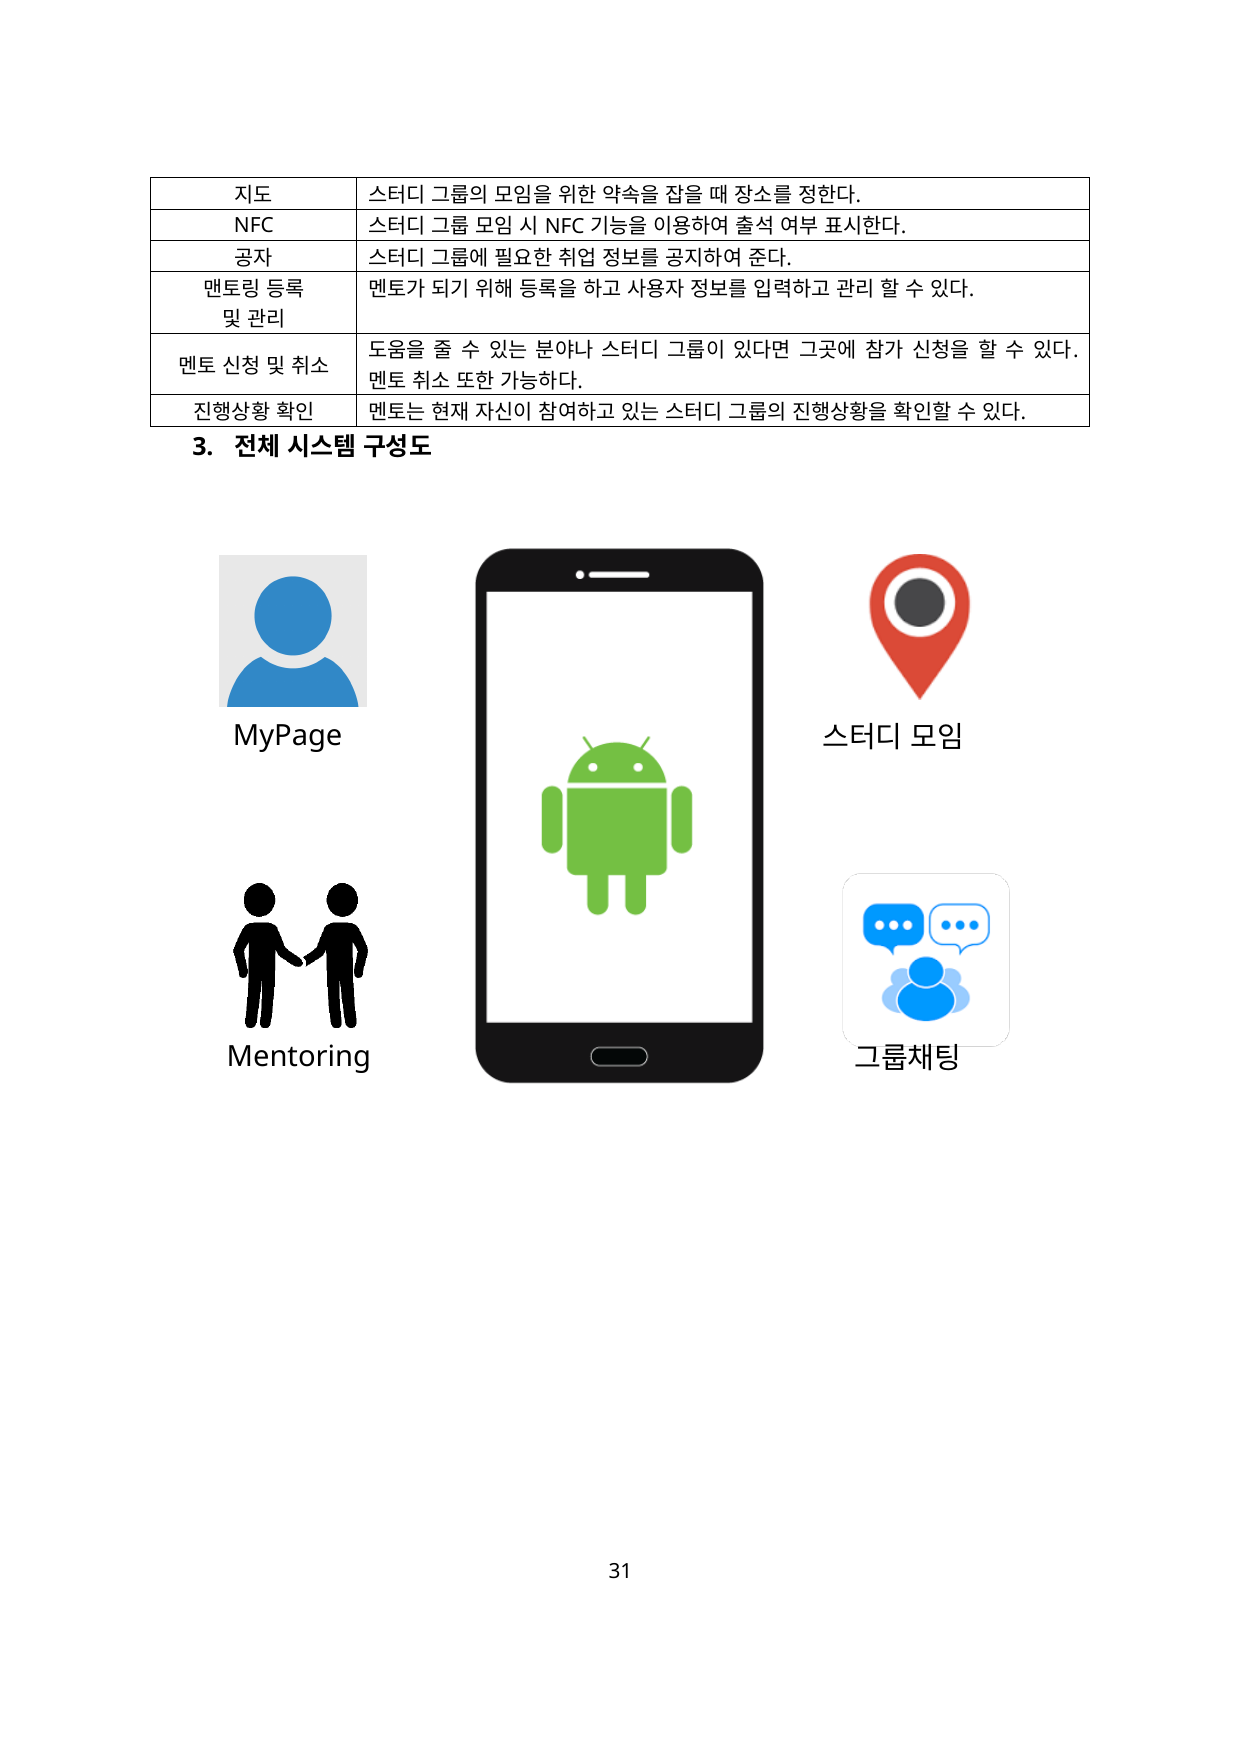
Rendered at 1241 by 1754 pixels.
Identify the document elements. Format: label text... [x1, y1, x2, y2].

table_cell 스터디 그룹에 필요한 취업 정보를 공지하여 준다. [357, 241, 1089, 271]
table_cell 스터디 그룹의 모임을 위한 약속을 잡을 때 장소를 정한다. [357, 178, 1089, 208]
text 전체 시스템 구성도 [192, 427, 1090, 463]
table_cell 진행상황 확인 [151, 395, 356, 426]
table_cell NFC [151, 210, 356, 240]
table_cell 도움을 줄 수 있는 분야나 스터디 그룹이 있다면 그곳에 참가 신청을 할 수 있다. 멘토 취소 또한 가능하다. [357, 334, 1089, 394]
table_cell 공자 [151, 241, 356, 271]
table_cell 스터디 그룹 모임 시 NFC 기능을 이용하여 출석 여부 표시한다. [357, 210, 1089, 240]
table_cell 지도 [151, 178, 356, 208]
table_cell 멘토가 되기 위해 등록을 하고 사용자 정보를 입력하고 관리 할 수 있다. [357, 272, 1089, 333]
table_cell 멘토는 현재 자신이 참여하고 있는 스터디 그룹의 진행상황을 확인할 수 있다. [357, 395, 1089, 426]
picture [219, 546, 1021, 1091]
table_cell 멘토 신청 및 취소 [151, 334, 356, 394]
table_cell 맨토링 등록 및 관리 [151, 272, 356, 333]
